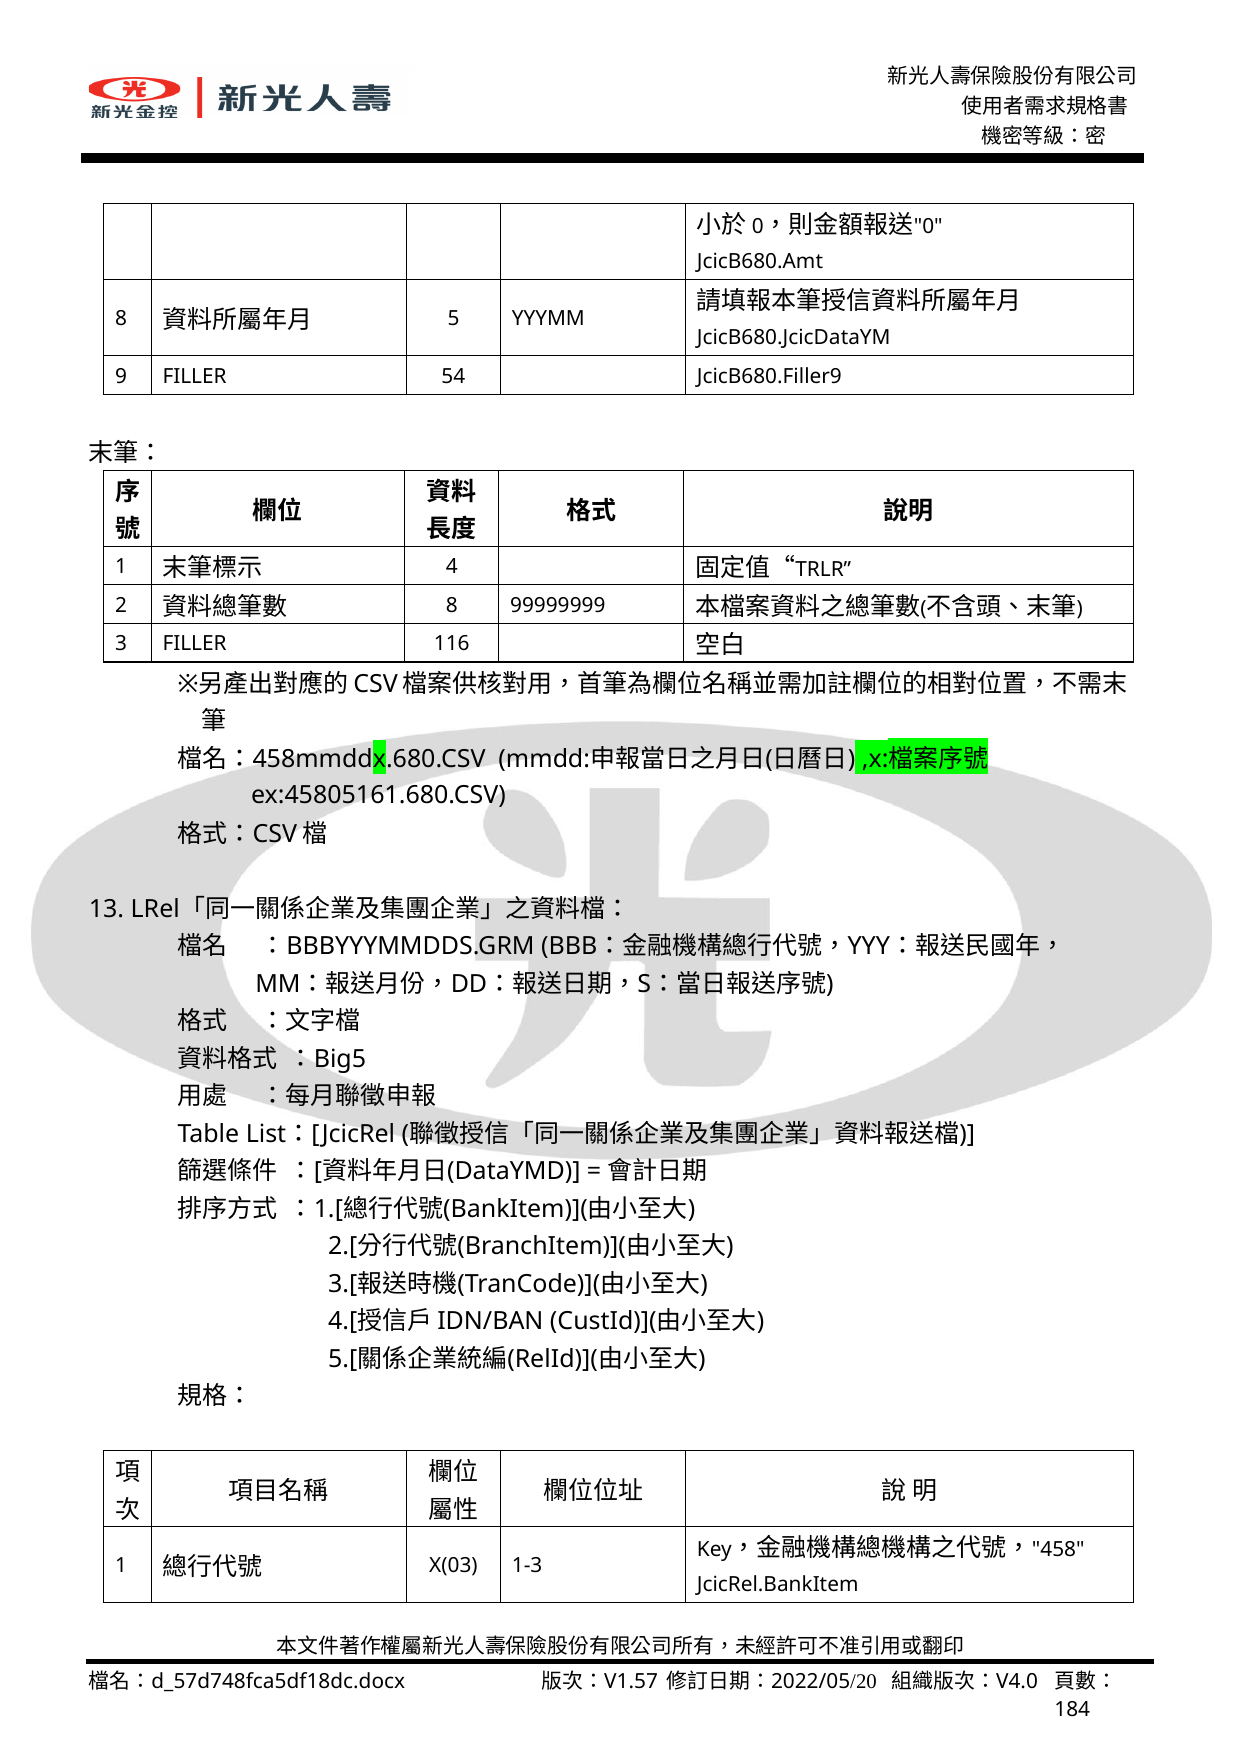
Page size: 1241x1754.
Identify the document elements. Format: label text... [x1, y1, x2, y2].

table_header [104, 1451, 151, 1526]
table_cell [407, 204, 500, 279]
text 13. LRel「同一關係企業及集團企業」之資料檔： [89, 887, 1152, 925]
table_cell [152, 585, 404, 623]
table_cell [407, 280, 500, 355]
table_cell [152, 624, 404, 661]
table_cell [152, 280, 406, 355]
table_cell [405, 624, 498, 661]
text 末筆： [89, 432, 1152, 470]
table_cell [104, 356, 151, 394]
list 資料格式 ：Big5 [177, 1037, 1152, 1075]
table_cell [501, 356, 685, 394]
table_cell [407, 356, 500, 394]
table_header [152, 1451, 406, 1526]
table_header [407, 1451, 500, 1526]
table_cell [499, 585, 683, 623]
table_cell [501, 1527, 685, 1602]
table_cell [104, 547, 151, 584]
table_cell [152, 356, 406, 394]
picture [25, 713, 1215, 1166]
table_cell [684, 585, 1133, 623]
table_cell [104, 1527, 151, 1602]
list 格式：CSV檔 [177, 812, 1152, 850]
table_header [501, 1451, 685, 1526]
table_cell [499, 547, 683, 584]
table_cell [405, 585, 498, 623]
list 篩選條件 ：[資料年月日(DataYMD)] = 會計日期 [177, 1150, 1152, 1187]
list 5.[關係企業統編(RelId)](由小至大) [328, 1337, 1152, 1375]
list 檔名：458mmddx.680.CSV (mmdd:申報當日之月日(日曆日) ,x:檔案序號 ex:45805161.680.CSV) [177, 737, 1152, 812]
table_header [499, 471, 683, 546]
list 4.[授信戶IDN/BAN (CustId)](由小至大) [328, 1300, 1152, 1337]
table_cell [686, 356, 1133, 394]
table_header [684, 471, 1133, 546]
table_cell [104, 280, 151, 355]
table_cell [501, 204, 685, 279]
list ※另產出對應的CSV檔案供核對用，首筆為欄位名稱並需加註欄位的相對位置，不需末筆 [177, 662, 1152, 737]
list 檔名 ：BBBYYYMMDDS.GRM (BBB：金融機構總行代號，YYY：報送民國年， [177, 925, 1152, 962]
list 3.[報送時機(TranCode)](由小至大) [328, 1262, 1152, 1300]
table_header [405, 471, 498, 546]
picture [88, 61, 414, 118]
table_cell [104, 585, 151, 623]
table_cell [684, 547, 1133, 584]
list Table List：[JcicRel (聯徵授信「同一關係企業及集團企業」資料報送檔)] [177, 1112, 1152, 1150]
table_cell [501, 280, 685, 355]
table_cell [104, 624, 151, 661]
list 格式 ：文字檔 [177, 1000, 1152, 1037]
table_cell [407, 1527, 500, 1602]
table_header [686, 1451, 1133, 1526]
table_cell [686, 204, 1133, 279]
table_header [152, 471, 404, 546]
list 用處 ：每月聯徵申報 [177, 1075, 1152, 1112]
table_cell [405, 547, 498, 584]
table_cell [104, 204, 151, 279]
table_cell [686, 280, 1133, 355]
list 規格： [177, 1375, 1152, 1412]
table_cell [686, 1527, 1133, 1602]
list 排序方式 ：1.[總行代號(BankItem)](由小至大) [177, 1187, 1152, 1225]
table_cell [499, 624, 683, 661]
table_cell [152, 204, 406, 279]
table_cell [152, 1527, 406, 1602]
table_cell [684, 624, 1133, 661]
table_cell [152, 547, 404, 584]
list 2.[分行代號(BranchItem)](由小至大) [328, 1225, 1152, 1262]
list MM：報送月份，DD：報送日期，S：當日報送序號) [177, 962, 1152, 1000]
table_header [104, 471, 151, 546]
